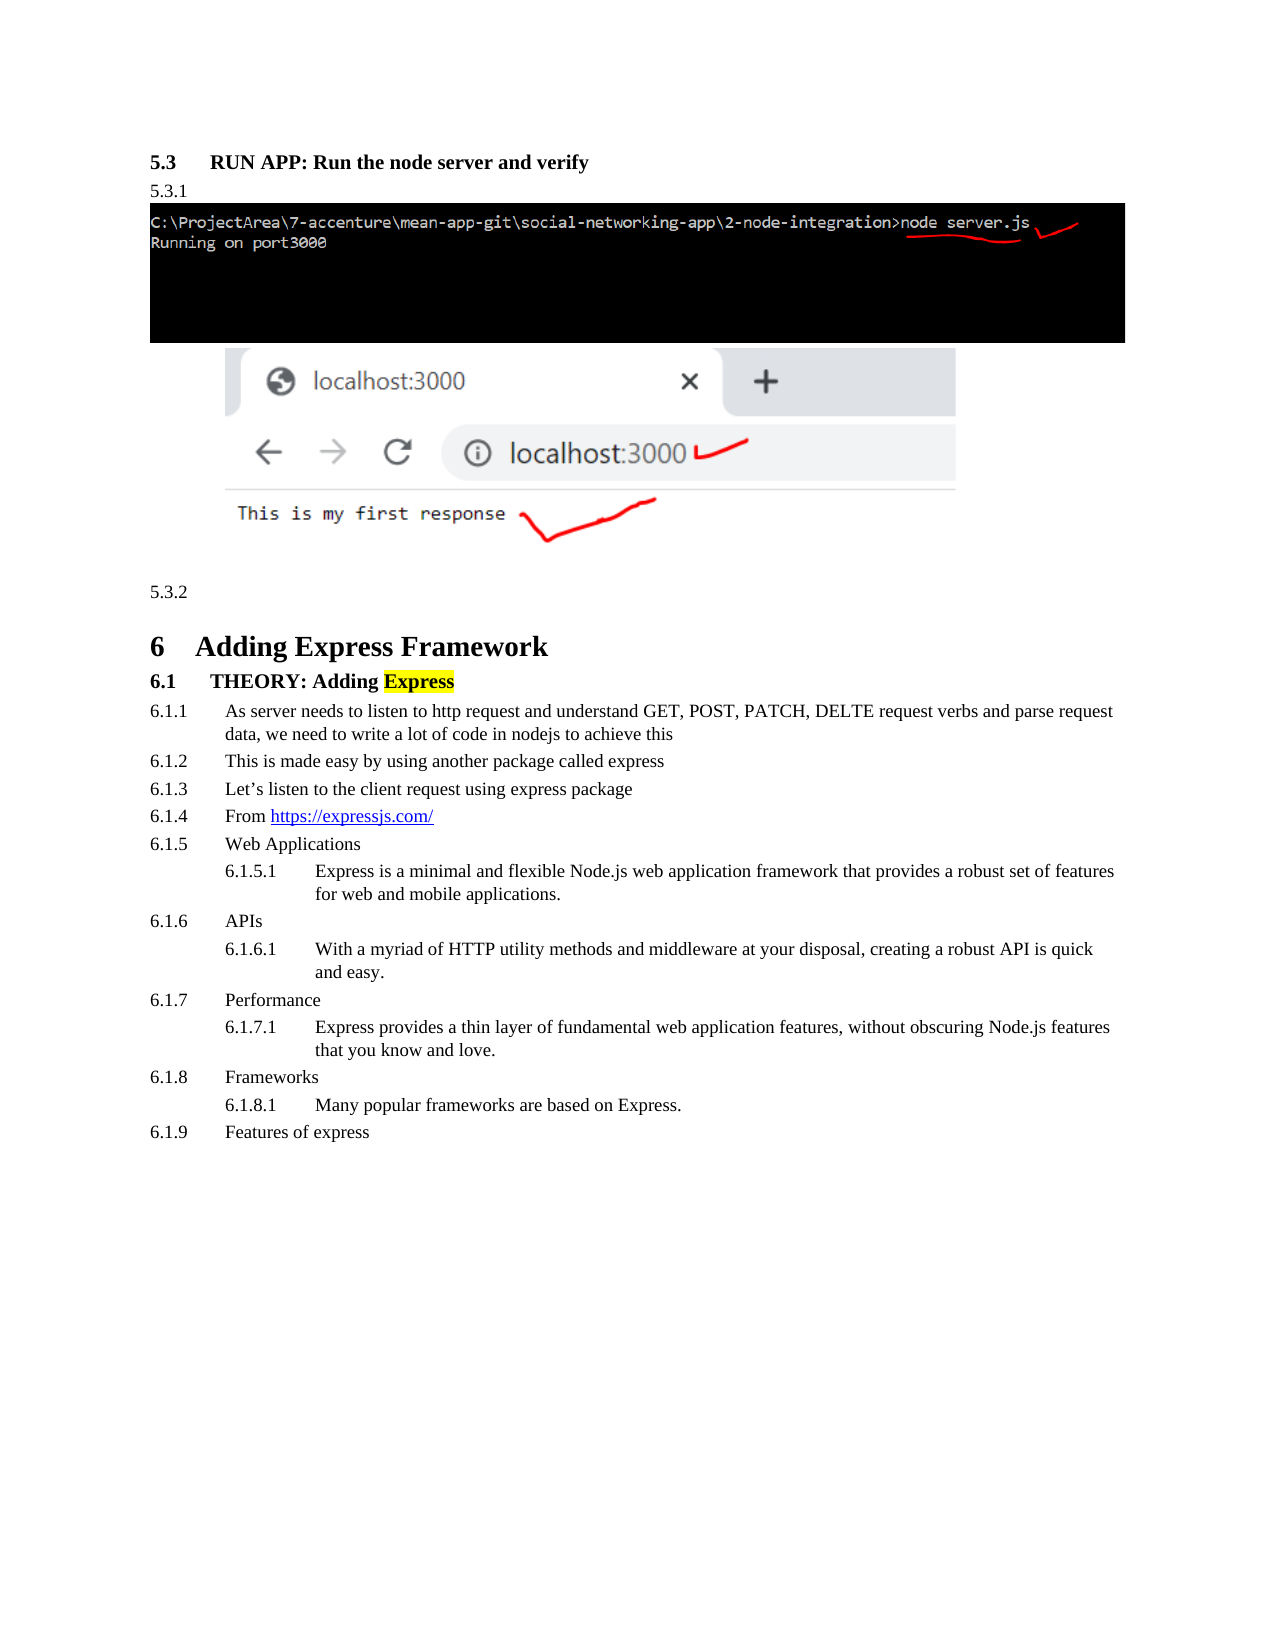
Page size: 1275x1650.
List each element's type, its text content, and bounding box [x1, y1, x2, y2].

subtitle Performance [150, 988, 1125, 1010]
picture [225, 348, 956, 599]
subtitle Web Applications [150, 832, 1125, 854]
subtitle This is made easy by using another package called express [150, 750, 1125, 772]
subtitle THEORY: Adding Express [150, 669, 1125, 693]
subtitle As server needs to listen to http request and understand GET, POST, PATCH, DELTE request verbs and parse request data, we need to write a lot of code in nodejs to achieve this [150, 699, 1125, 744]
subtitle Many popular frameworks are based on Express. [225, 1094, 1125, 1115]
subtitle Express provides a thin layer of fundamental web application features, without obscuring Node.js features that you know and love. [225, 1016, 1125, 1061]
subtitle Express is a minimal and flexible Node.js web application framework that provides a robust set of features for web and mobile applications. [225, 860, 1125, 904]
subtitle Frameworks [150, 1066, 1125, 1088]
subtitle Let’s listen to the client request using express package [150, 778, 1125, 799]
subtitle From https://expressjs.com/ [150, 805, 1125, 827]
subtitle With a myriad of HTTP utility methods and middleware at your disposal, creating a robust API is quick and easy. [225, 938, 1125, 983]
picture [150, 203, 1125, 343]
subtitle Features of express [150, 1121, 1125, 1143]
subtitle Adding Express Framework [150, 629, 1125, 663]
subtitle APIs [150, 910, 1125, 932]
subtitle RUN APP: Run the node server and verify [150, 150, 1125, 174]
